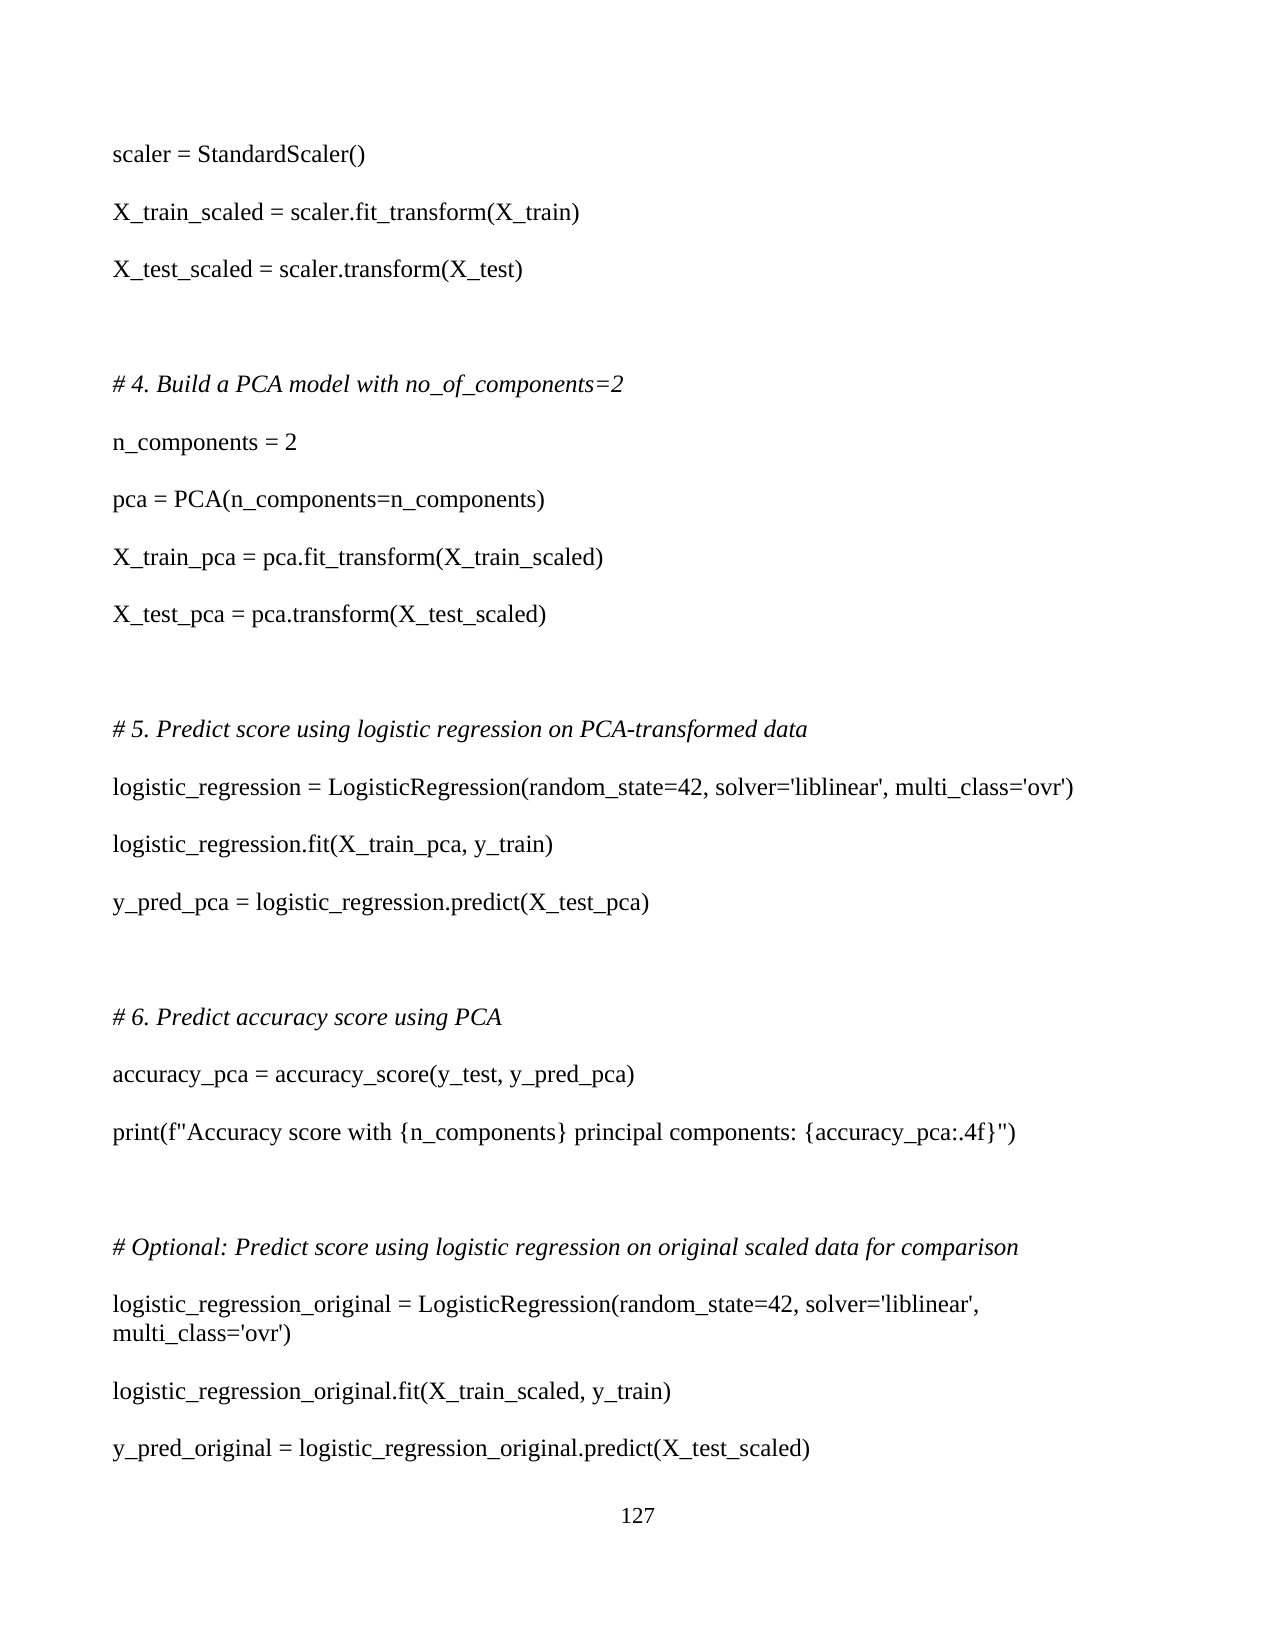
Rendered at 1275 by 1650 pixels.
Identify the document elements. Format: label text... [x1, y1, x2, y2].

text y_pred_pca = logistic_regression.predict(X_test_pca) [112, 887, 1162, 916]
text logistic_regression.fit(X_train_pca, y_train) [112, 829, 1162, 858]
text accuracy_pca = accuracy_score(y_test, y_pred_pca) [112, 1059, 1162, 1088]
text # 5. Predict score using logistic regression on PCA-transformed data [112, 714, 1162, 743]
text # 6. Predict accuracy score using PCA [112, 1002, 1162, 1031]
text logistic_regression = LogisticRegression(random_state=42, solver='liblinear', multi_class='ovr') [112, 772, 1162, 801]
text # Optional: Predict score using logistic regression on original scaled data for comparison [112, 1232, 1162, 1261]
text scaler = StandardScaler() [112, 139, 1162, 168]
text logistic_regression_original = LogisticRegression(random_state=42, solver='liblinear', multi_class='ovr') [112, 1289, 1162, 1347]
text X_train_pca = pca.fit_transform(X_train_scaled) [112, 542, 1162, 571]
text X_test_scaled = scaler.transform(X_test) [112, 254, 1162, 283]
text # 4. Build a PCA model with no_of_components=2 [112, 369, 1162, 398]
text X_train_scaled = scaler.fit_transform(X_train) [112, 197, 1162, 226]
text pca = PCA(n_components=n_components) [112, 484, 1162, 513]
text X_test_pca = pca.transform(X_test_scaled) [112, 599, 1162, 628]
text logistic_regression_original.fit(X_train_scaled, y_train) [112, 1376, 1162, 1404]
text n_components = 2 [112, 427, 1162, 456]
text y_pred_original = logistic_regression_original.predict(X_test_scaled) [112, 1433, 1162, 1462]
text print(f"Accuracy score with {n_components} principal components: {accuracy_pca:.4f}") [112, 1117, 1162, 1146]
